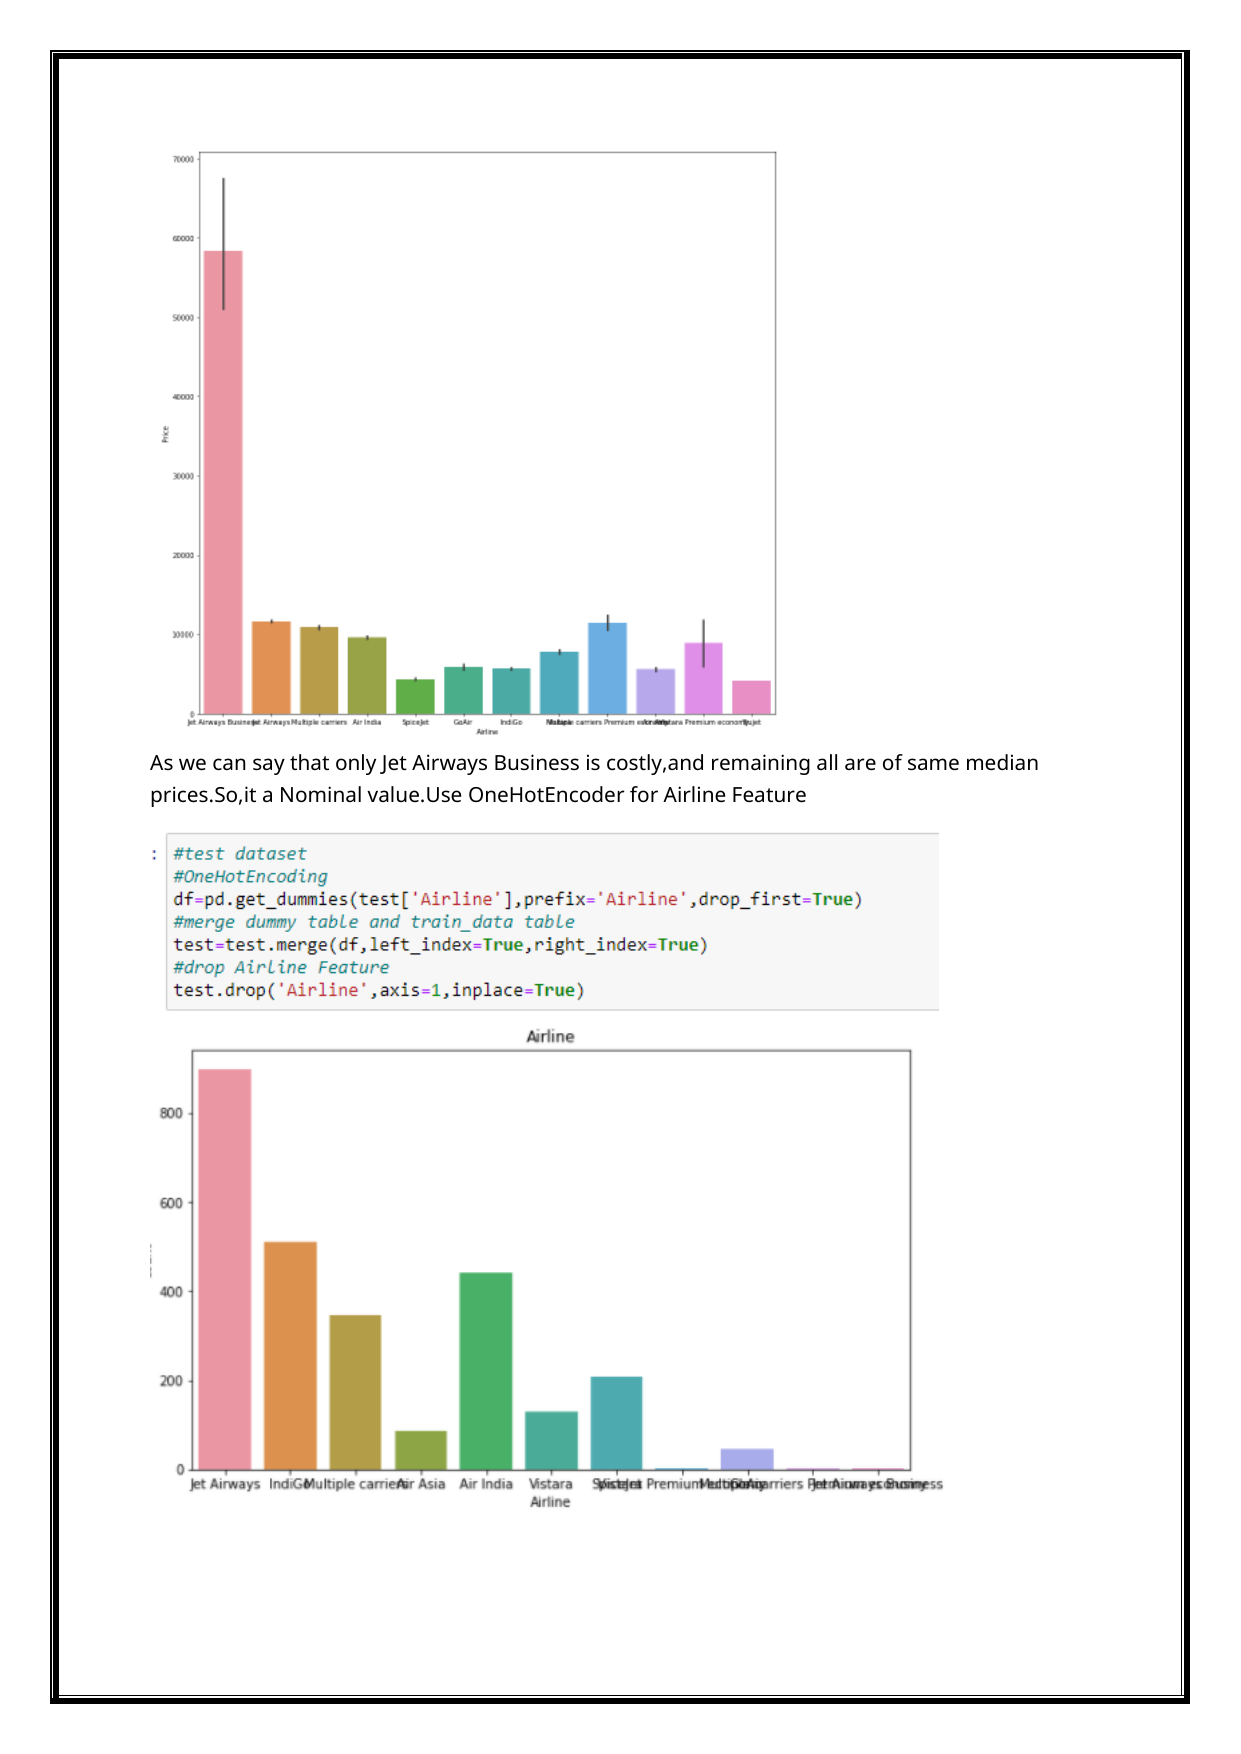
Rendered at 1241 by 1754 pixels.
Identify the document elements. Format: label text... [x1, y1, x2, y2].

picture [150, 812, 939, 1023]
picture [150, 150, 794, 744]
text As we can say that only Jet Airways Business is costly,and remaining all are of same median prices.So,it a Nominal value.Use OneHotEncoder for Airline Feature [150, 748, 1090, 809]
picture [150, 1026, 997, 1520]
